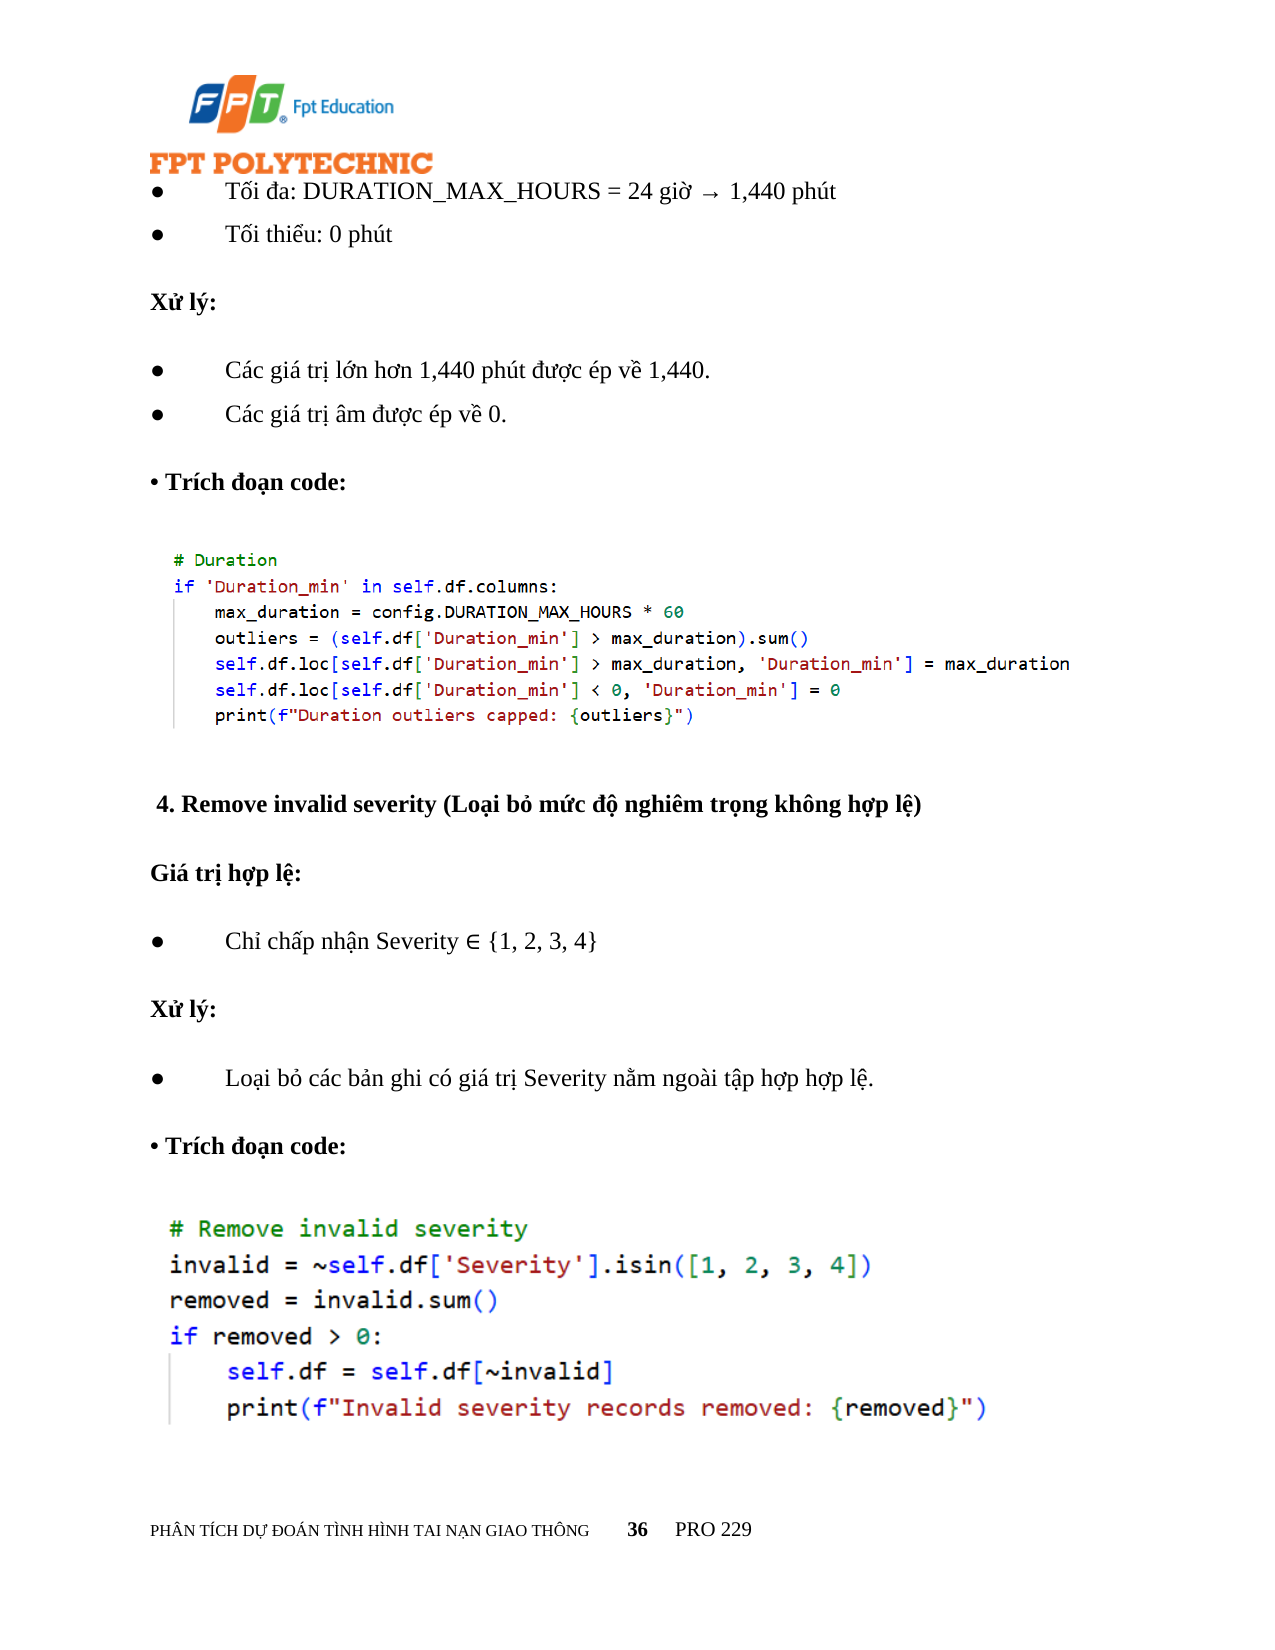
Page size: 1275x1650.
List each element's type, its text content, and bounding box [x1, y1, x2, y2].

list Các giá trị âm được ép về 0. [150, 399, 1125, 427]
picture [150, 1198, 1125, 1446]
text Xử lý: [150, 287, 1125, 316]
text 4. Remove invalid severity (Loại bỏ mức độ nghiêm trọng không hợp lệ) [150, 789, 1125, 818]
text • Trích đoạn code: [150, 467, 1125, 496]
list Tối đa: DURATION_MAX_HOURS = 24 giờ → 1,440 phút [150, 176, 1125, 205]
text Xử lý: [150, 994, 1125, 1023]
picture [150, 75, 436, 174]
text • Trích đoạn code: [150, 1131, 1125, 1159]
text Giá trị hợp lệ: [150, 858, 1125, 886]
list Tối thiểu: 0 phút [150, 219, 1125, 248]
picture [150, 535, 1125, 748]
list Các giá trị lớn hơn 1,440 phút được ép về 1,440. [150, 356, 1125, 384]
list Loại bỏ các bản ghi có giá trị Severity nằm ngoài tập hợp hợp lệ. [150, 1063, 1125, 1091]
